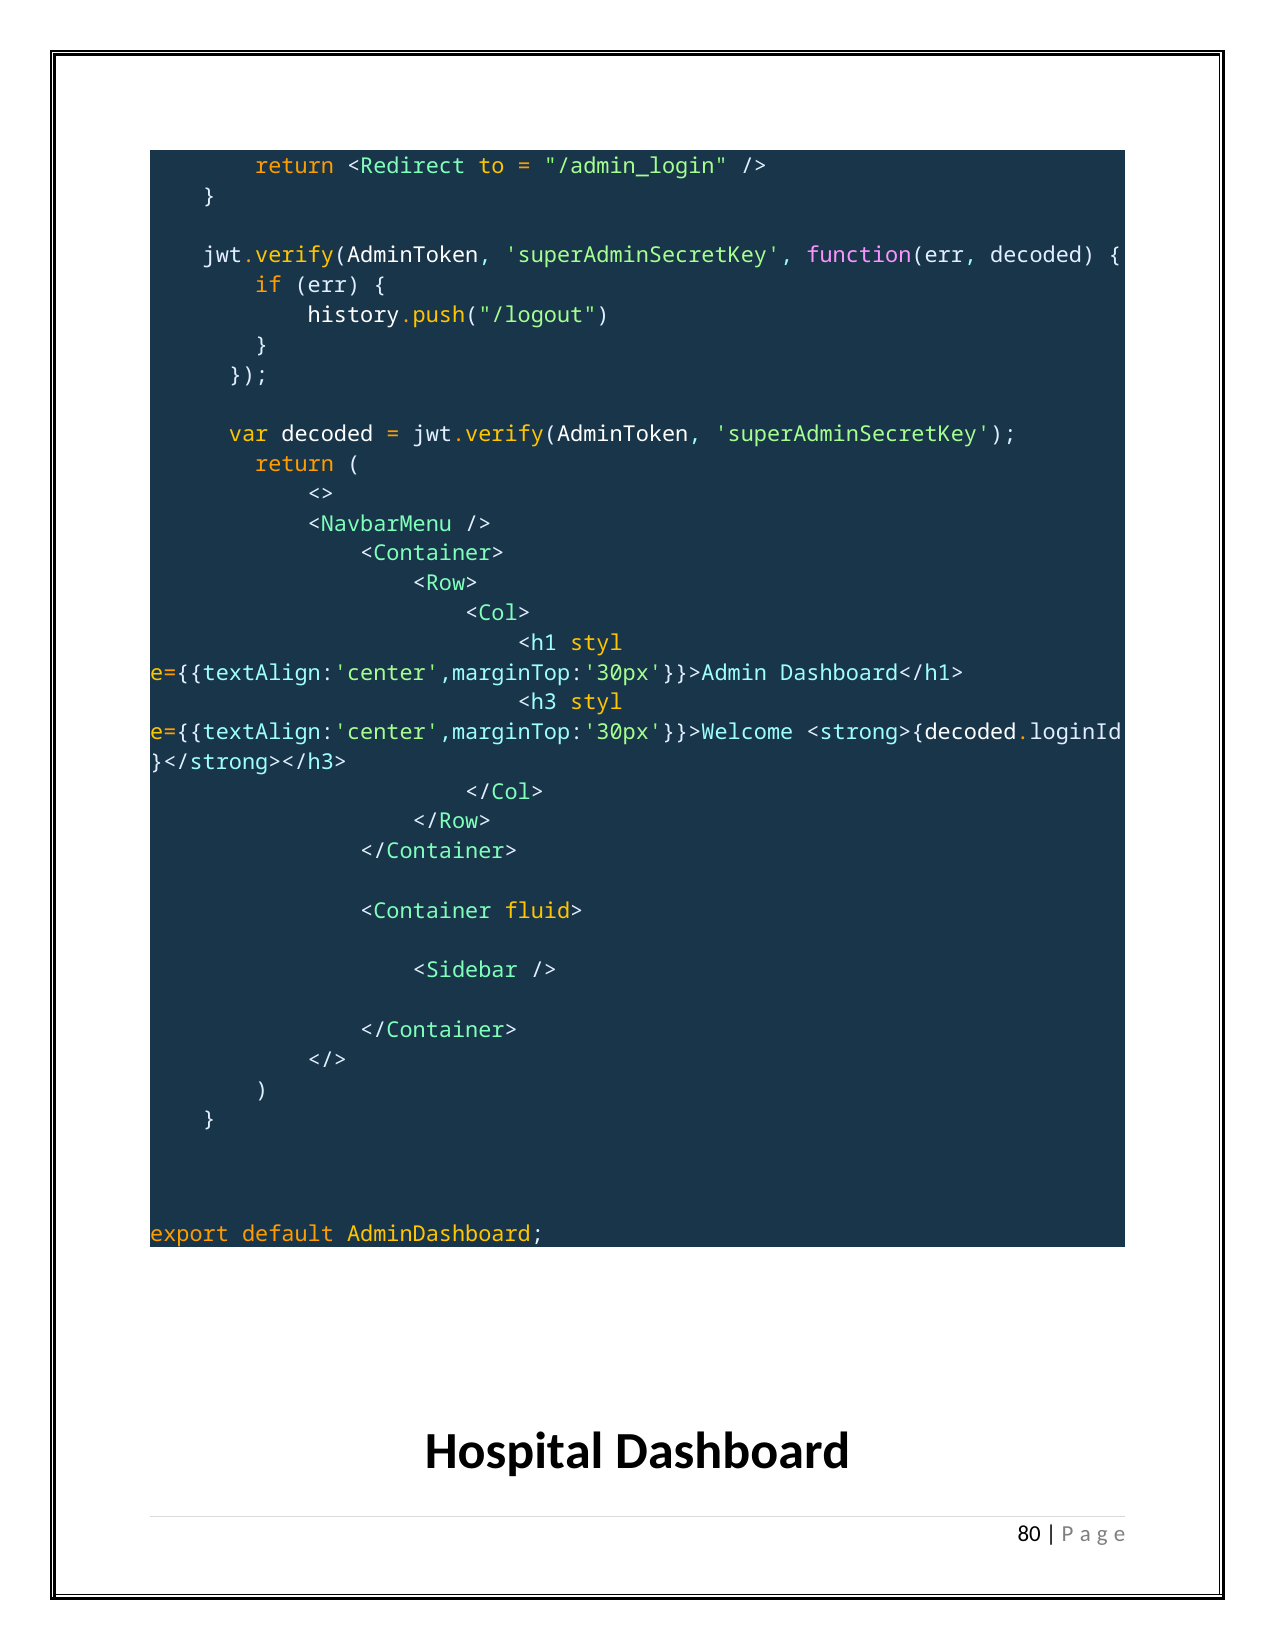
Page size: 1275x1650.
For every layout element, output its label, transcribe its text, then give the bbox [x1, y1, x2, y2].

text </Container> [150, 1014, 1125, 1044]
text }); [150, 358, 1125, 388]
text history.push("/logout") [150, 299, 1125, 329]
text var decoded = jwt.verify(AdminToken, 'superAdminSecretKey'); [150, 418, 1125, 448]
text if (err) { [150, 269, 1125, 299]
text jwt.verify(AdminToken, 'superAdminSecretKey', function(err, decoded) { [150, 239, 1125, 269]
text export default AdminDashboard; [150, 1218, 1125, 1247]
text <h1 style={{textAlign:'center',marginTop:'30px'}}>Admin Dashboard</h1> [150, 627, 1125, 686]
text <Col> [150, 597, 1125, 627]
text <NavbarMenu /> [150, 507, 1125, 537]
text return ( [150, 448, 1125, 478]
text <h3 style={{textAlign:'center',marginTop:'30px'}}>Welcome <strong>{decoded.loginId}</strong></h3> [150, 686, 1125, 776]
text </Container> [150, 835, 1125, 865]
text </Row> [150, 805, 1125, 835]
text <Container fluid> [150, 895, 1125, 924]
text } [150, 1103, 1125, 1133]
text <Container> [150, 537, 1125, 567]
text Hospital Dashboard [150, 1418, 1125, 1481]
text </> [150, 1044, 1125, 1073]
text } [150, 329, 1125, 358]
text <Sidebar /> [150, 954, 1125, 984]
text </Col> [150, 776, 1125, 805]
text <Row> [150, 567, 1125, 597]
text return <Redirect to = "/admin_login" /> [150, 150, 1125, 180]
text } [150, 180, 1125, 209]
text ) [150, 1073, 1125, 1103]
text <> [150, 478, 1125, 507]
